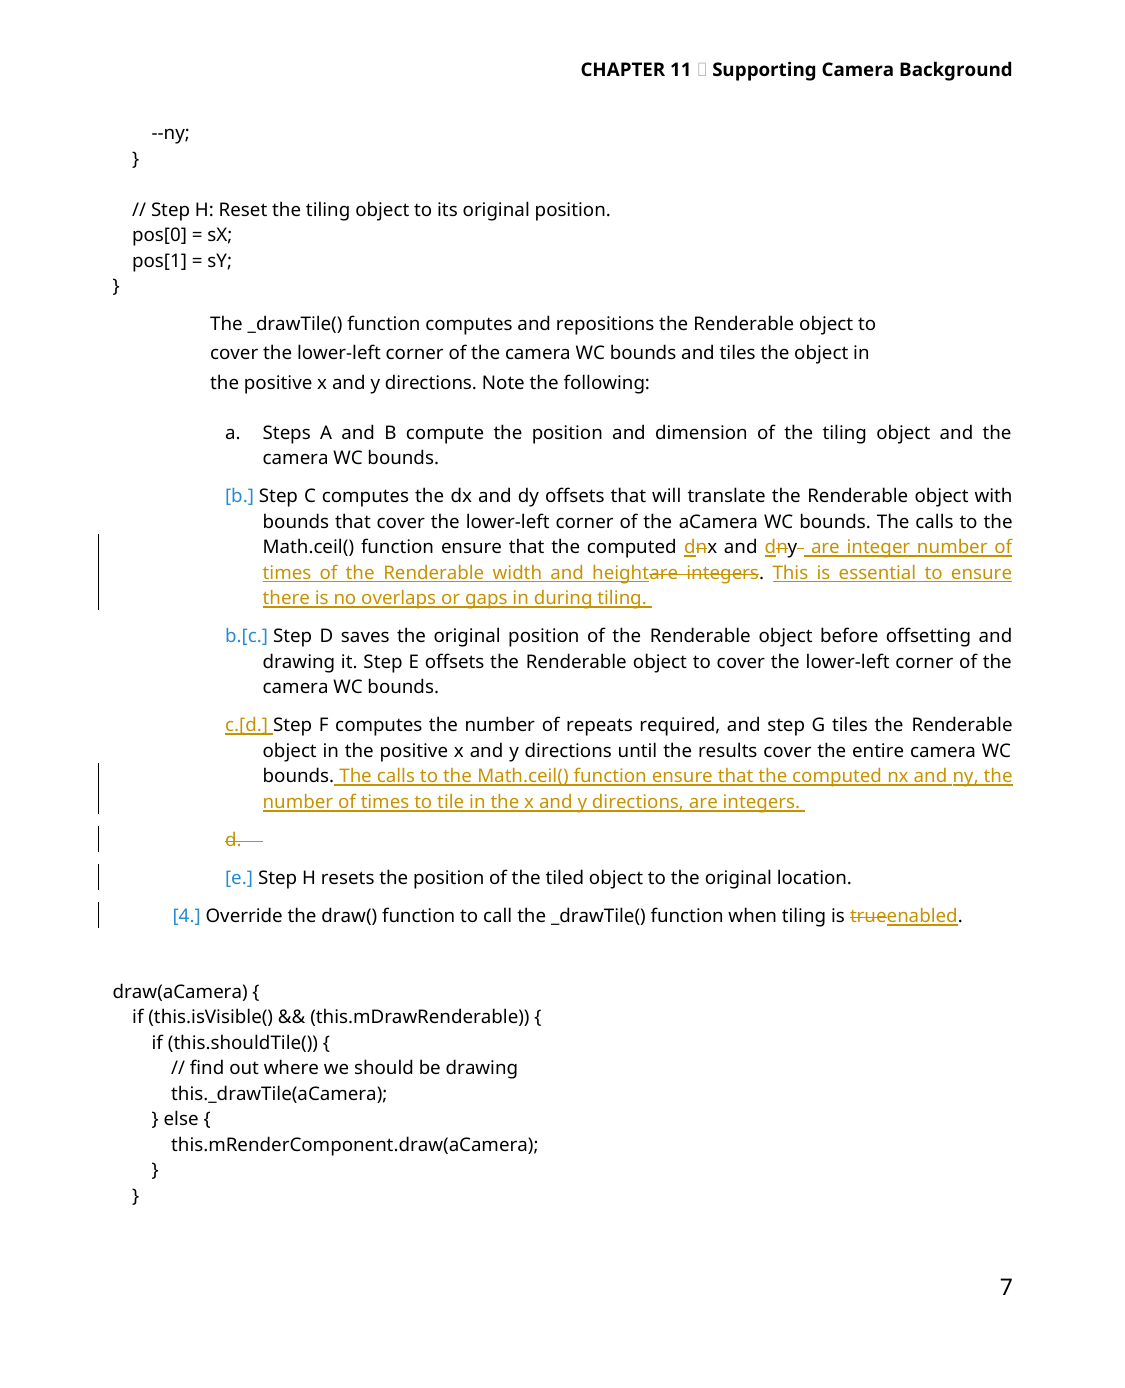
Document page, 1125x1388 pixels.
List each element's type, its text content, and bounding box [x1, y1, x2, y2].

text draw(aCamera) { [112, 978, 1012, 1003]
text } [112, 145, 1012, 170]
text pos[0] = sX; [112, 221, 1012, 247]
list The _drawTile() function computes and repositions the Renderable object to cover the lower-left corner of the camera WC bounds and tiles the object in the positive x and y directions. Note the following: [210, 310, 892, 394]
text } else { [112, 1106, 1012, 1131]
list Step H resets the position of the tiled object to the original location. [225, 864, 1012, 890]
text this._drawTile(aCamera); [112, 1080, 1012, 1106]
list Steps A and B compute the position and dimension of the tiling object and the camera WC bounds. [225, 419, 1012, 470]
text --ny; [112, 119, 1012, 145]
text // Step H: Reset the tiling object to its original position. [112, 196, 1012, 221]
list Step F computes the number of repeats required, and step G tiles the Renderable object in the positive x and y directions until the results cover the entire camera WC bounds. [225, 712, 1012, 814]
text pos[1] = sY; [112, 247, 1012, 272]
list Override the draw() function to call the _drawTile() function when tiling is . [172, 902, 1012, 928]
text // find out where we should be drawing [112, 1054, 1012, 1080]
text if (this.shouldTile()) { [112, 1029, 1012, 1054]
text } [112, 272, 1012, 298]
list Step D saves the original position of the Renderable object before offsetting and drawing it. Step E offsets the Renderable object to cover the lower-left corner of the camera WC bounds. [225, 623, 1012, 699]
list Step C computes the dx and dy offsets that will translate the Renderable object with bounds that cover the lower-left corner of the aCamera WC bounds. The calls to the Math.ceil() function ensure that the computed x and y. [225, 483, 1012, 610]
text } [112, 1157, 1012, 1182]
text this.mRenderComponent.draw(aCamera); [112, 1131, 1012, 1157]
text if (this.isVisible() && (this.mDrawRenderable)) { [112, 1003, 1012, 1029]
text } [112, 1182, 1012, 1208]
